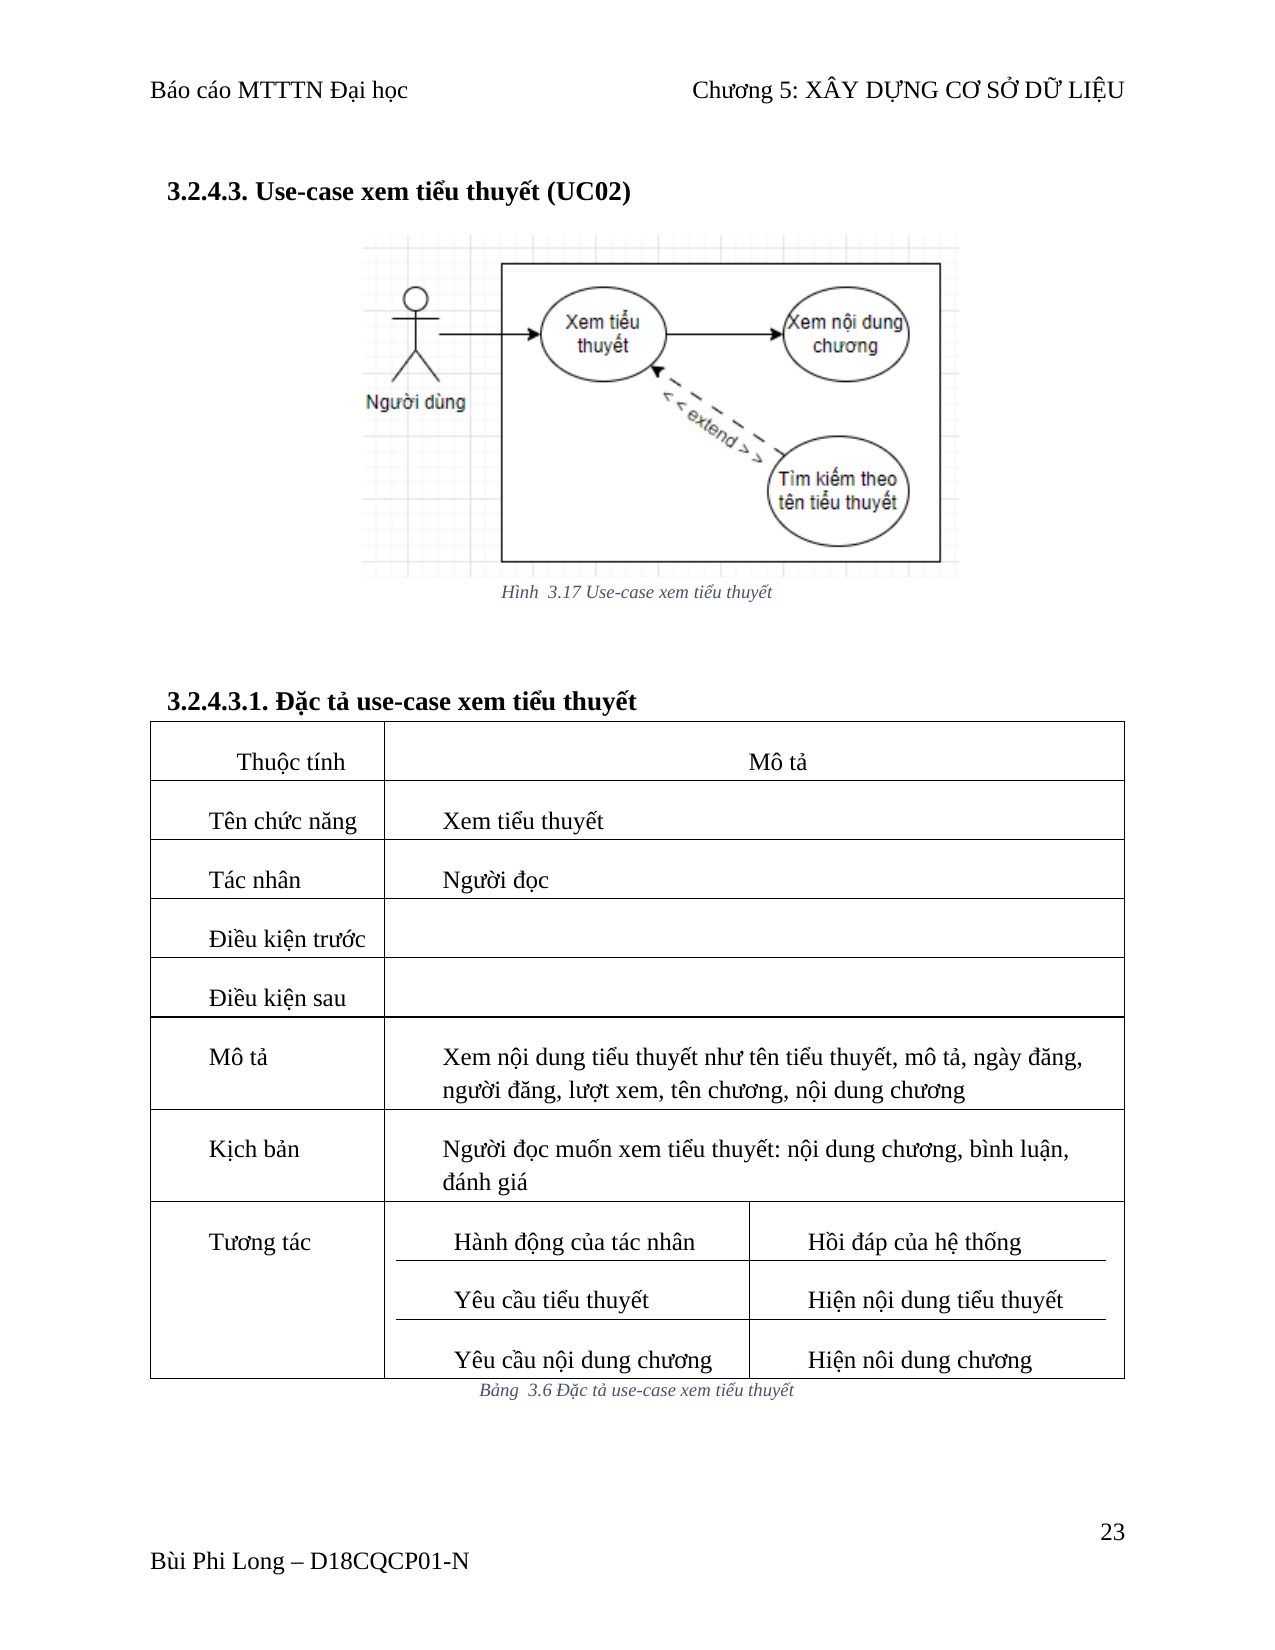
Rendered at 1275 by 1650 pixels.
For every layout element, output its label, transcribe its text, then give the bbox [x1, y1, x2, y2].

table_cell Điều kiện sau [151, 958, 384, 1016]
table_cell Người đọc [385, 840, 1124, 898]
picture [362, 235, 960, 577]
table_header Mô tả [385, 722, 1124, 780]
table_cell Mô tả [151, 1018, 384, 1108]
table_header Thuộc tính [151, 722, 384, 780]
subtitle Use-case xem tiểu thuyết (UC02) [167, 175, 1125, 206]
table_cell Kịch bản [151, 1110, 384, 1201]
table_cell [385, 1202, 749, 1378]
table_cell [385, 958, 1124, 1016]
table_cell Xem nội dung tiểu thuyết như tên tiểu thuyết, mô tả, ngày đăng, người đăng, lượt xem, tên chương, nội dung chương [385, 1018, 1124, 1108]
table_cell Xem tiểu thuyết [385, 781, 1124, 839]
table_cell Tác nhân [151, 840, 384, 898]
table_cell Tên chức năng [151, 781, 384, 839]
table_cell Người đọc muốn xem tiểu thuyết: nội dung chương, bình luận, đánh giá [385, 1110, 1124, 1201]
subtitle Đặc tả use-case xem tiểu thuyết [167, 685, 1125, 716]
table_cell Điều kiện trước [151, 899, 384, 957]
table_cell Tương tác [151, 1202, 384, 1378]
table_cell [385, 899, 1124, 957]
table_cell [750, 1202, 1124, 1378]
